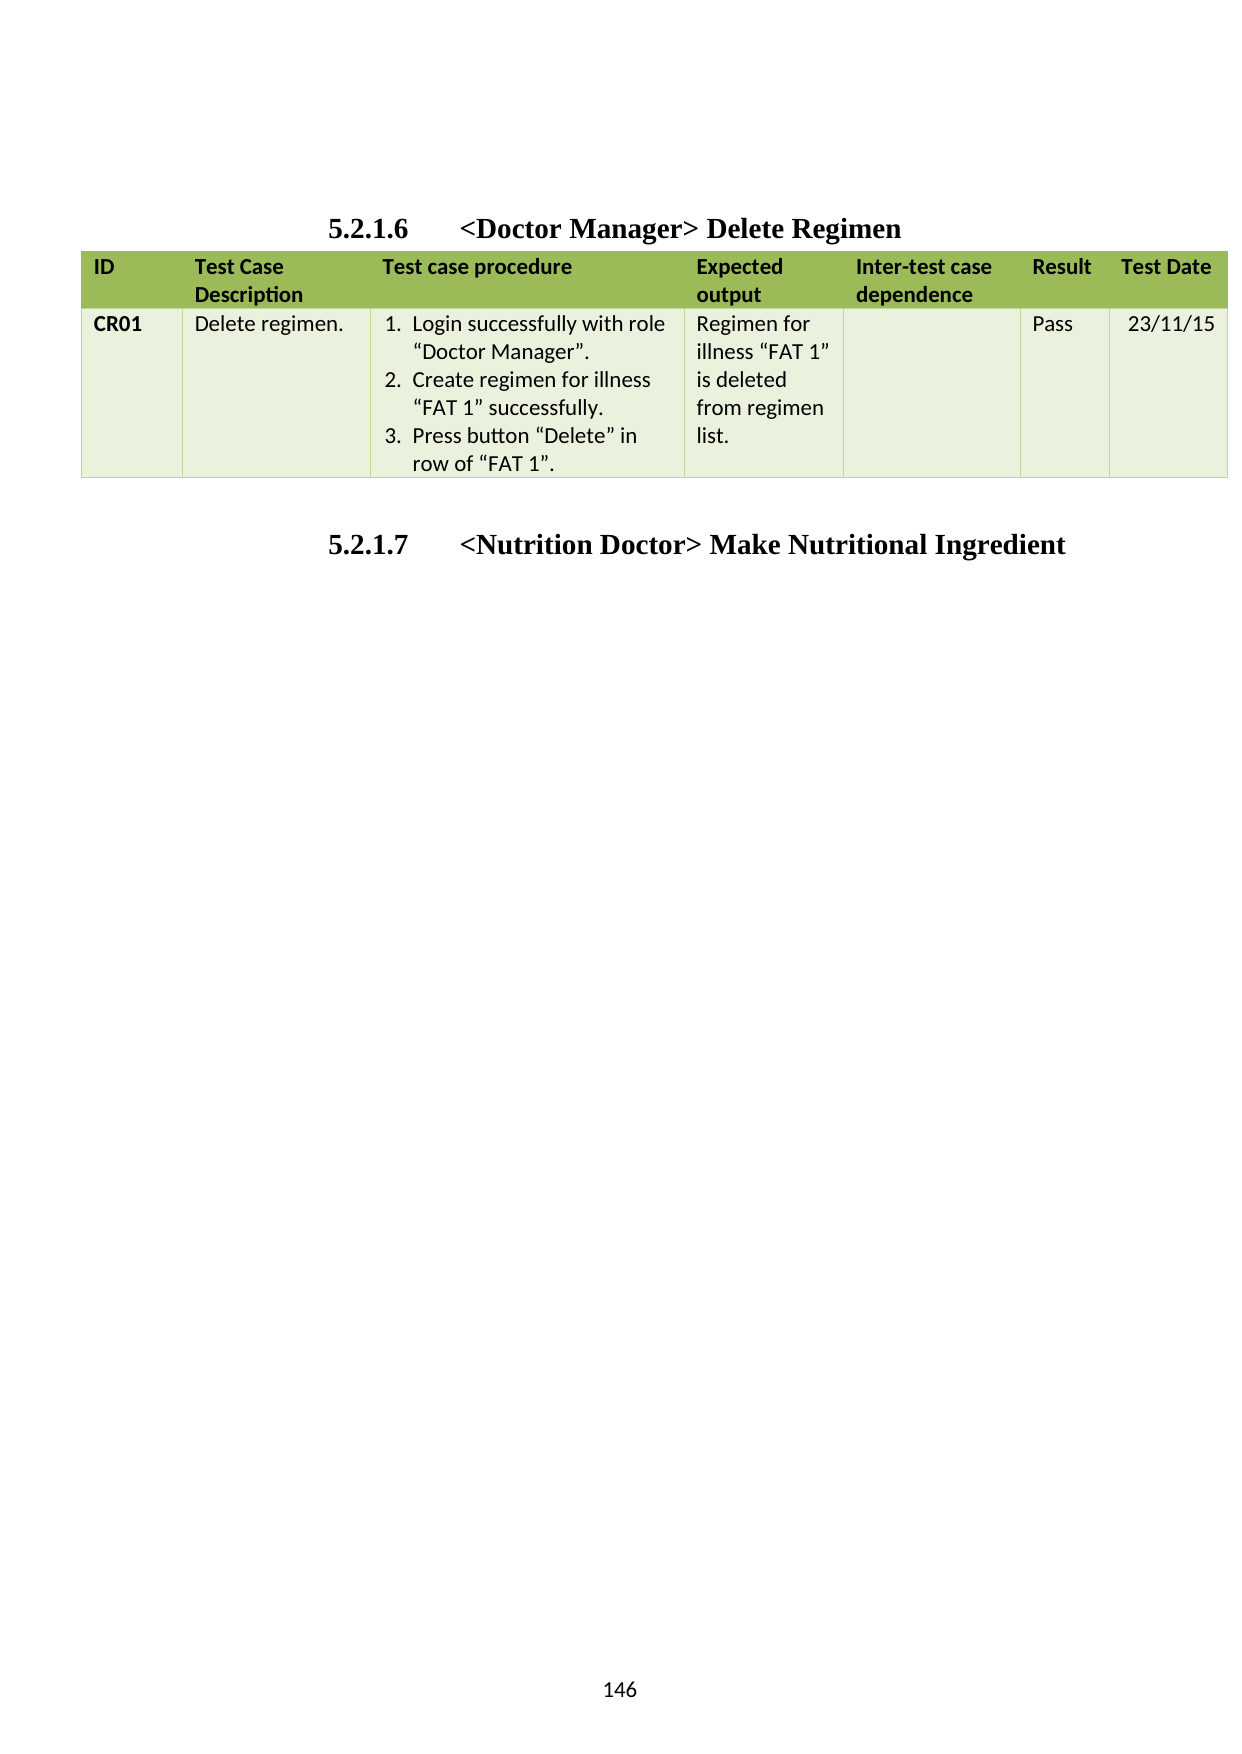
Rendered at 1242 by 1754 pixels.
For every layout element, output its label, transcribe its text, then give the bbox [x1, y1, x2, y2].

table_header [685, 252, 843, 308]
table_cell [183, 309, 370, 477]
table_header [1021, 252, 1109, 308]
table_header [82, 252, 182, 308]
subtitle <Nutrition Doctor> Make Nutritional Ingredient [328, 527, 1146, 561]
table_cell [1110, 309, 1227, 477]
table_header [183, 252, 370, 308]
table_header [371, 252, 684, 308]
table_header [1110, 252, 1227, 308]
subtitle <Doctor Manager> Delete Regimen [328, 211, 1146, 244]
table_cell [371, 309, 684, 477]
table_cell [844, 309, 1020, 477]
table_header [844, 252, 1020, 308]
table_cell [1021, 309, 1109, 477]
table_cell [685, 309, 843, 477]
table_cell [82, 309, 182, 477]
